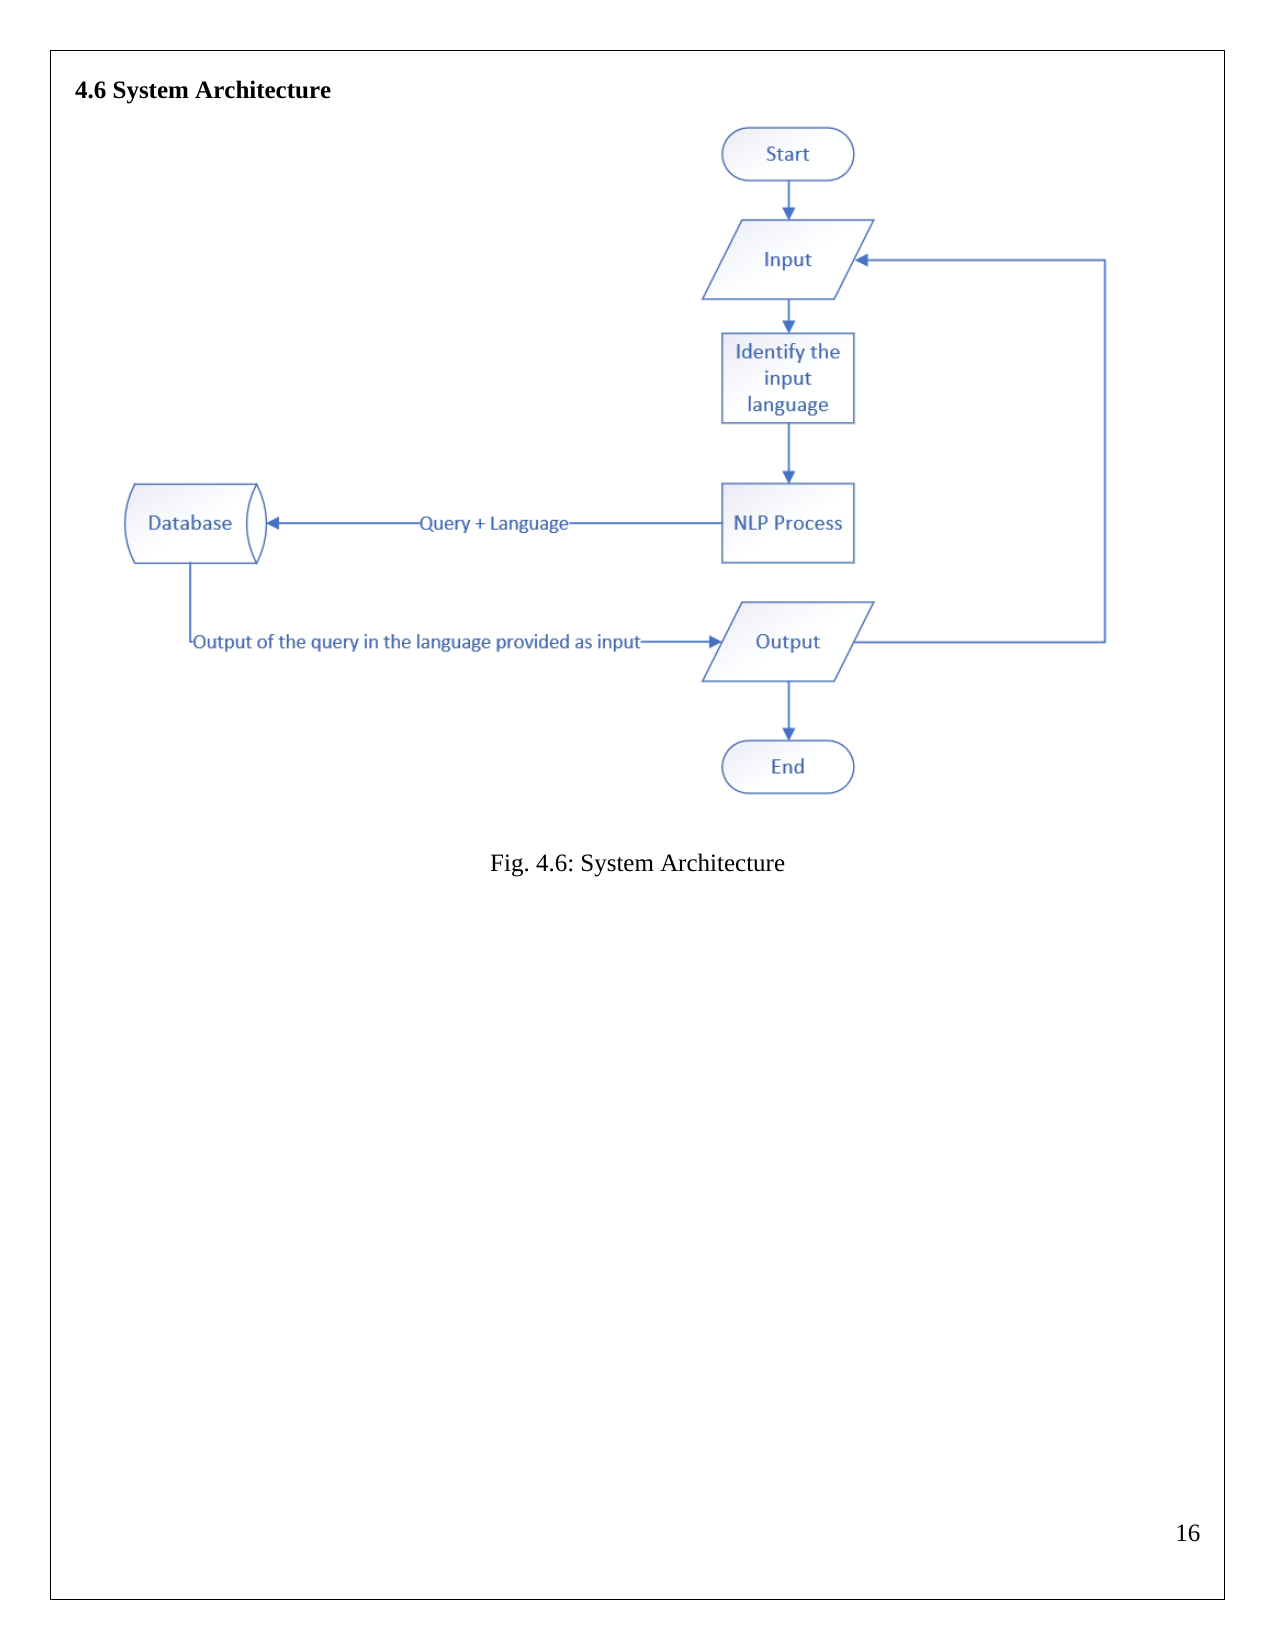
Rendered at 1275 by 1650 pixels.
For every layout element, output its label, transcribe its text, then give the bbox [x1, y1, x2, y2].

subtitle System Architecture [75, 75, 1200, 104]
picture [75, 108, 1200, 823]
text Fig. 4.6: System Architecture [75, 848, 1200, 877]
